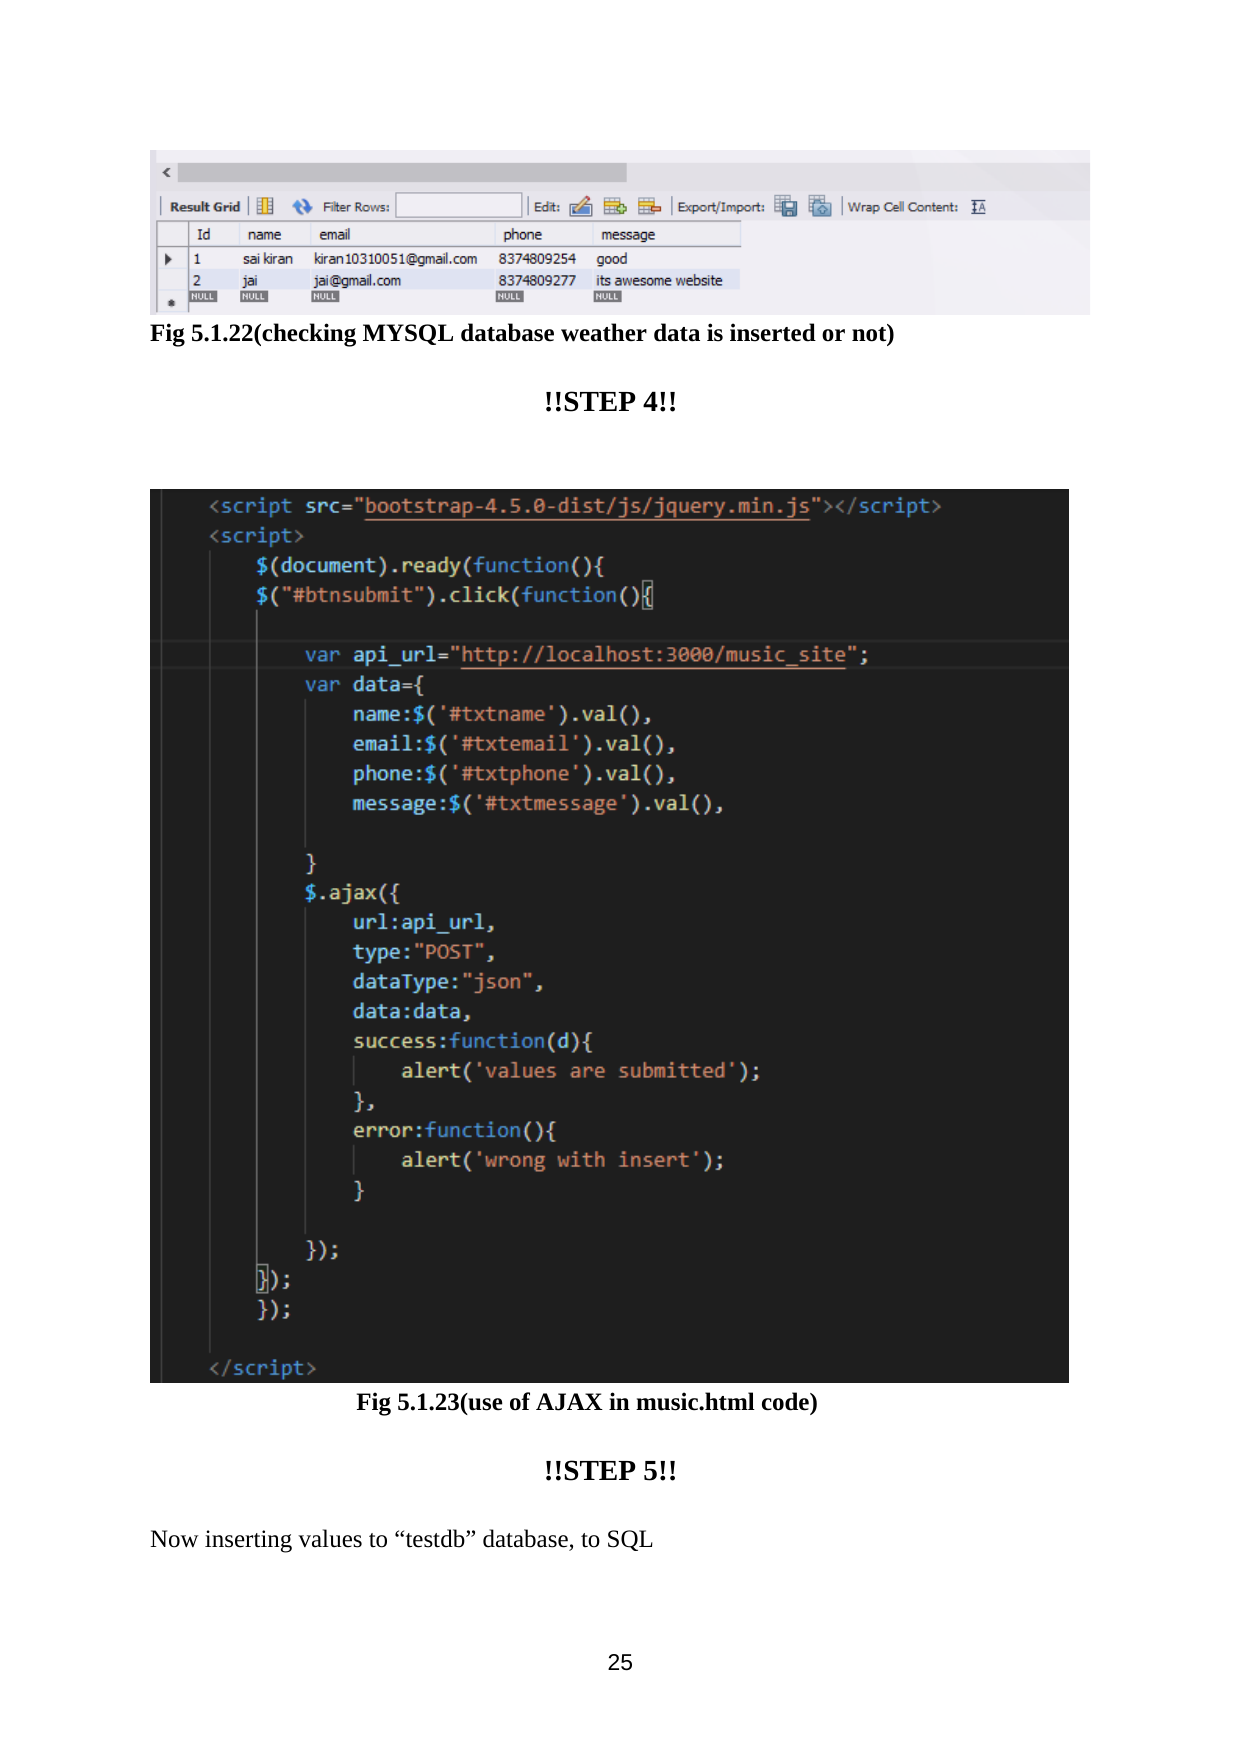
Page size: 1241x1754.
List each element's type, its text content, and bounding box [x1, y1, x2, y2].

text !!STEP 4!! [150, 384, 1090, 418]
text Fig 5.1.23(use of AJAX in music.html code) [150, 1387, 1090, 1415]
text Fig 5.1.22(checking MYSQL database weather data is inserted or not) [150, 318, 1090, 347]
picture [150, 150, 1091, 315]
picture [150, 489, 1069, 1383]
text Now inserting values to “testdb” database, to SQL [150, 1524, 1090, 1553]
text !!STEP 5!! [150, 1453, 1090, 1486]
